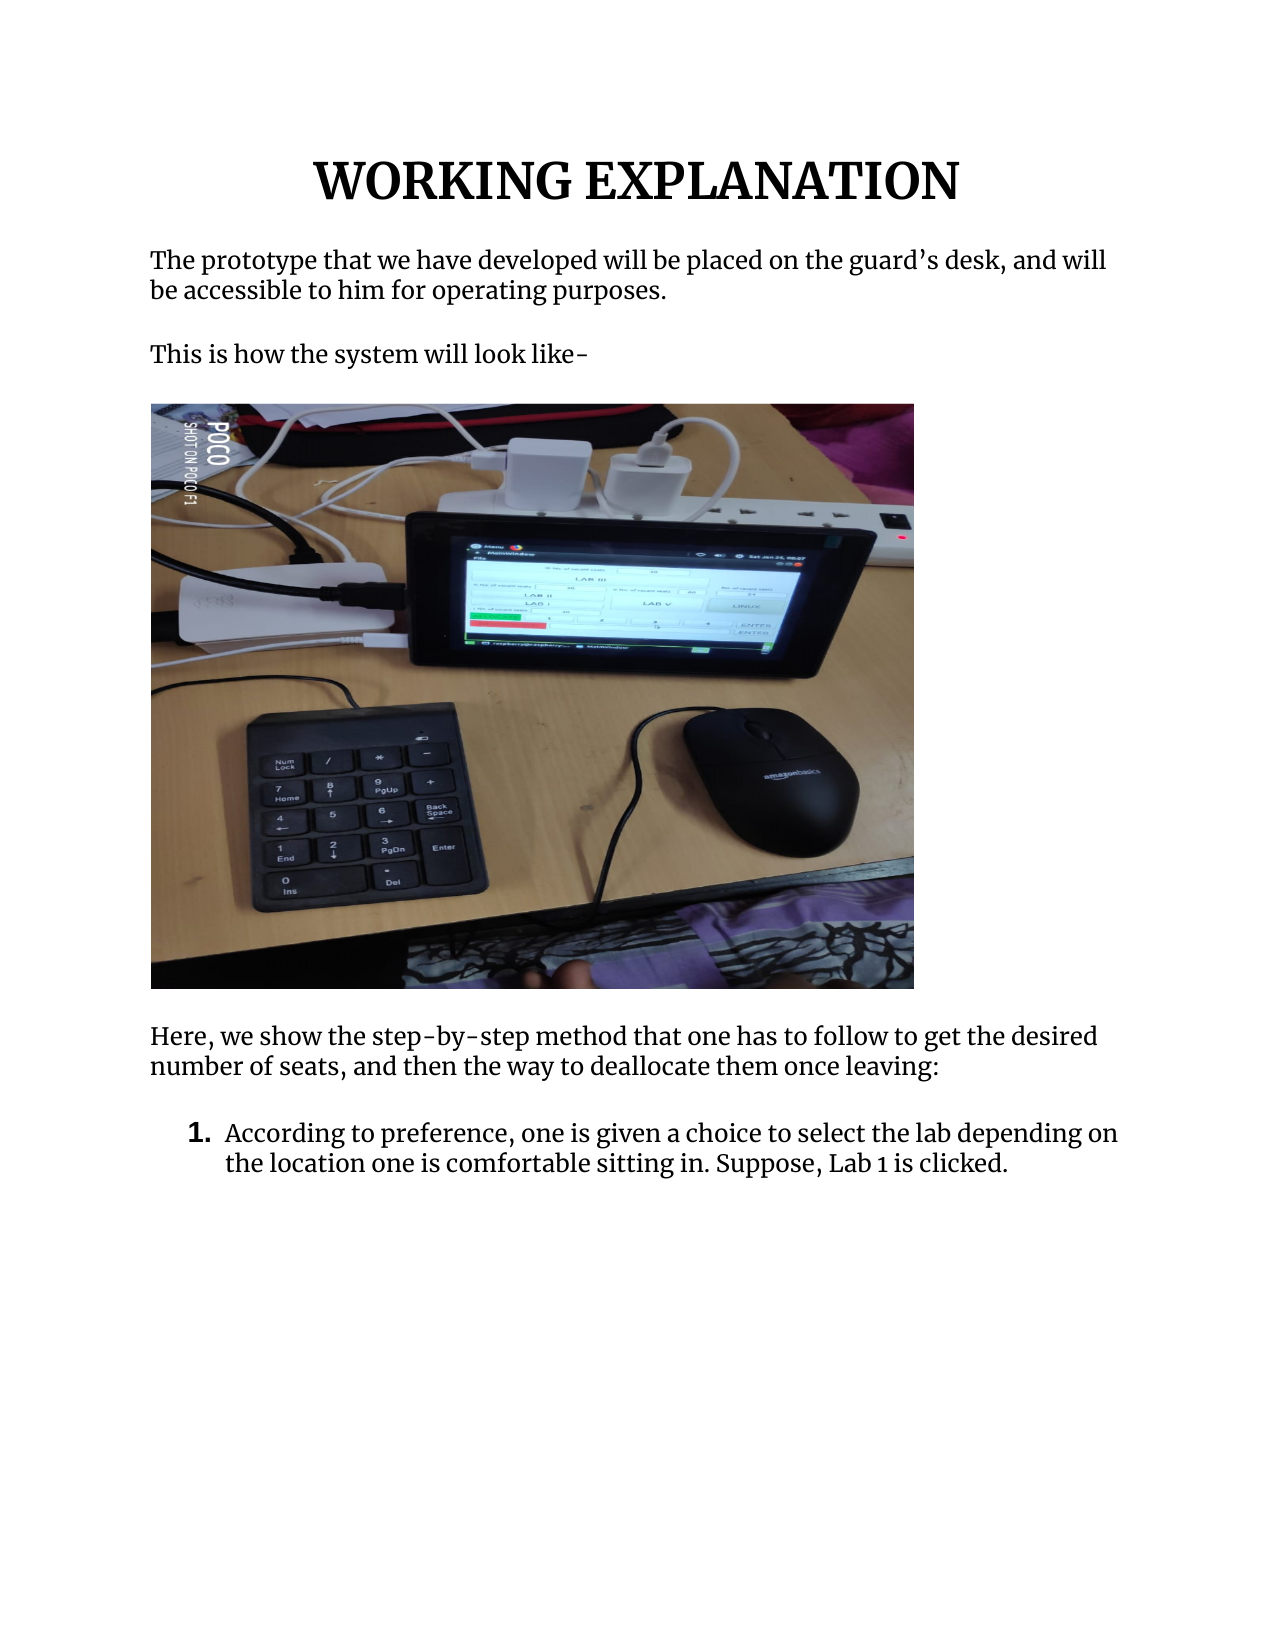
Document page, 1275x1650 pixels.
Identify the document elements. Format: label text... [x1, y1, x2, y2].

list According to preference, one is given a choice to select the lab depending on the location one is comfortable sitting in. Suppose, Lab 1 is clicked. [187, 1115, 1125, 1179]
picture [152, 404, 914, 988]
text Here, we show the step-by-step method that one has to follow to get the desired number of seats, and then the way to deallocate them once leaving: [150, 1022, 1125, 1082]
text This is how the system will look like- [150, 340, 1125, 370]
text The prototype that we have developed will be placed on the guard’s desk, and will be accessible to him for operating purposes. [150, 246, 1125, 306]
text WORKING EXPLANATION [150, 150, 1125, 213]
